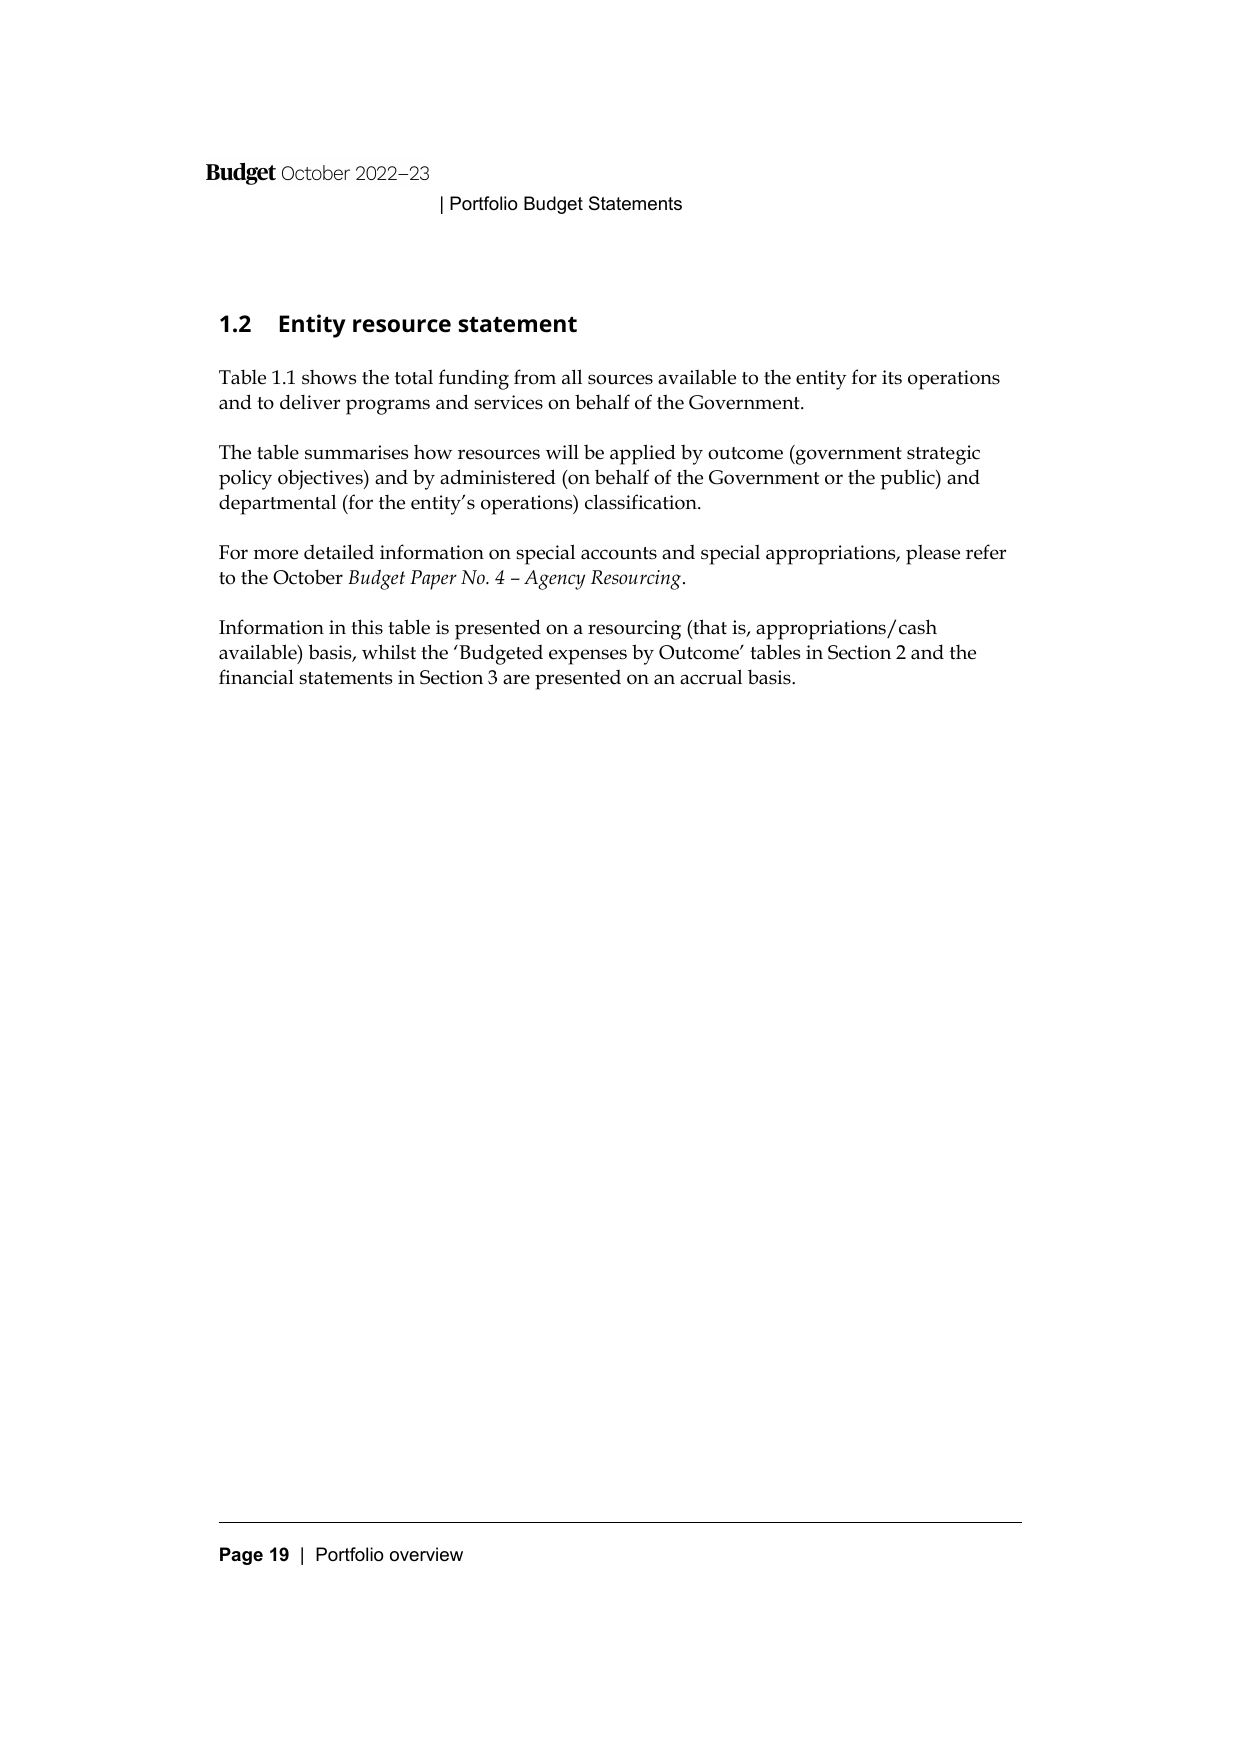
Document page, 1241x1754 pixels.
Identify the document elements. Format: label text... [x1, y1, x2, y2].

subtitle 1.2 Entity resource statement [218, 308, 1022, 339]
text Information in this table is presented on a resourcing (that is, appropriations/cash available) basis, whilst the ‘Budgeted expenses by Outcome’ tables in Section 2 and the financial statements in Section 3 are presented on an accrual basis. [218, 614, 1022, 689]
text The table summarises how resources will be applied by outcome (government strategic policy objectives) and by administered (on behalf of the Government or the public) and departmental (for the entity’s operations) classification. [218, 439, 1022, 514]
text For more detailed information on special accounts and special appropriations, please refer to the October Budget Paper No. 4 – Agency Resourcing. [218, 539, 1022, 589]
picture [206, 157, 429, 186]
text Table 1.1 shows the total funding from all sources available to the entity for its operations and to deliver programs and services on behalf of the Government. [218, 364, 1022, 414]
